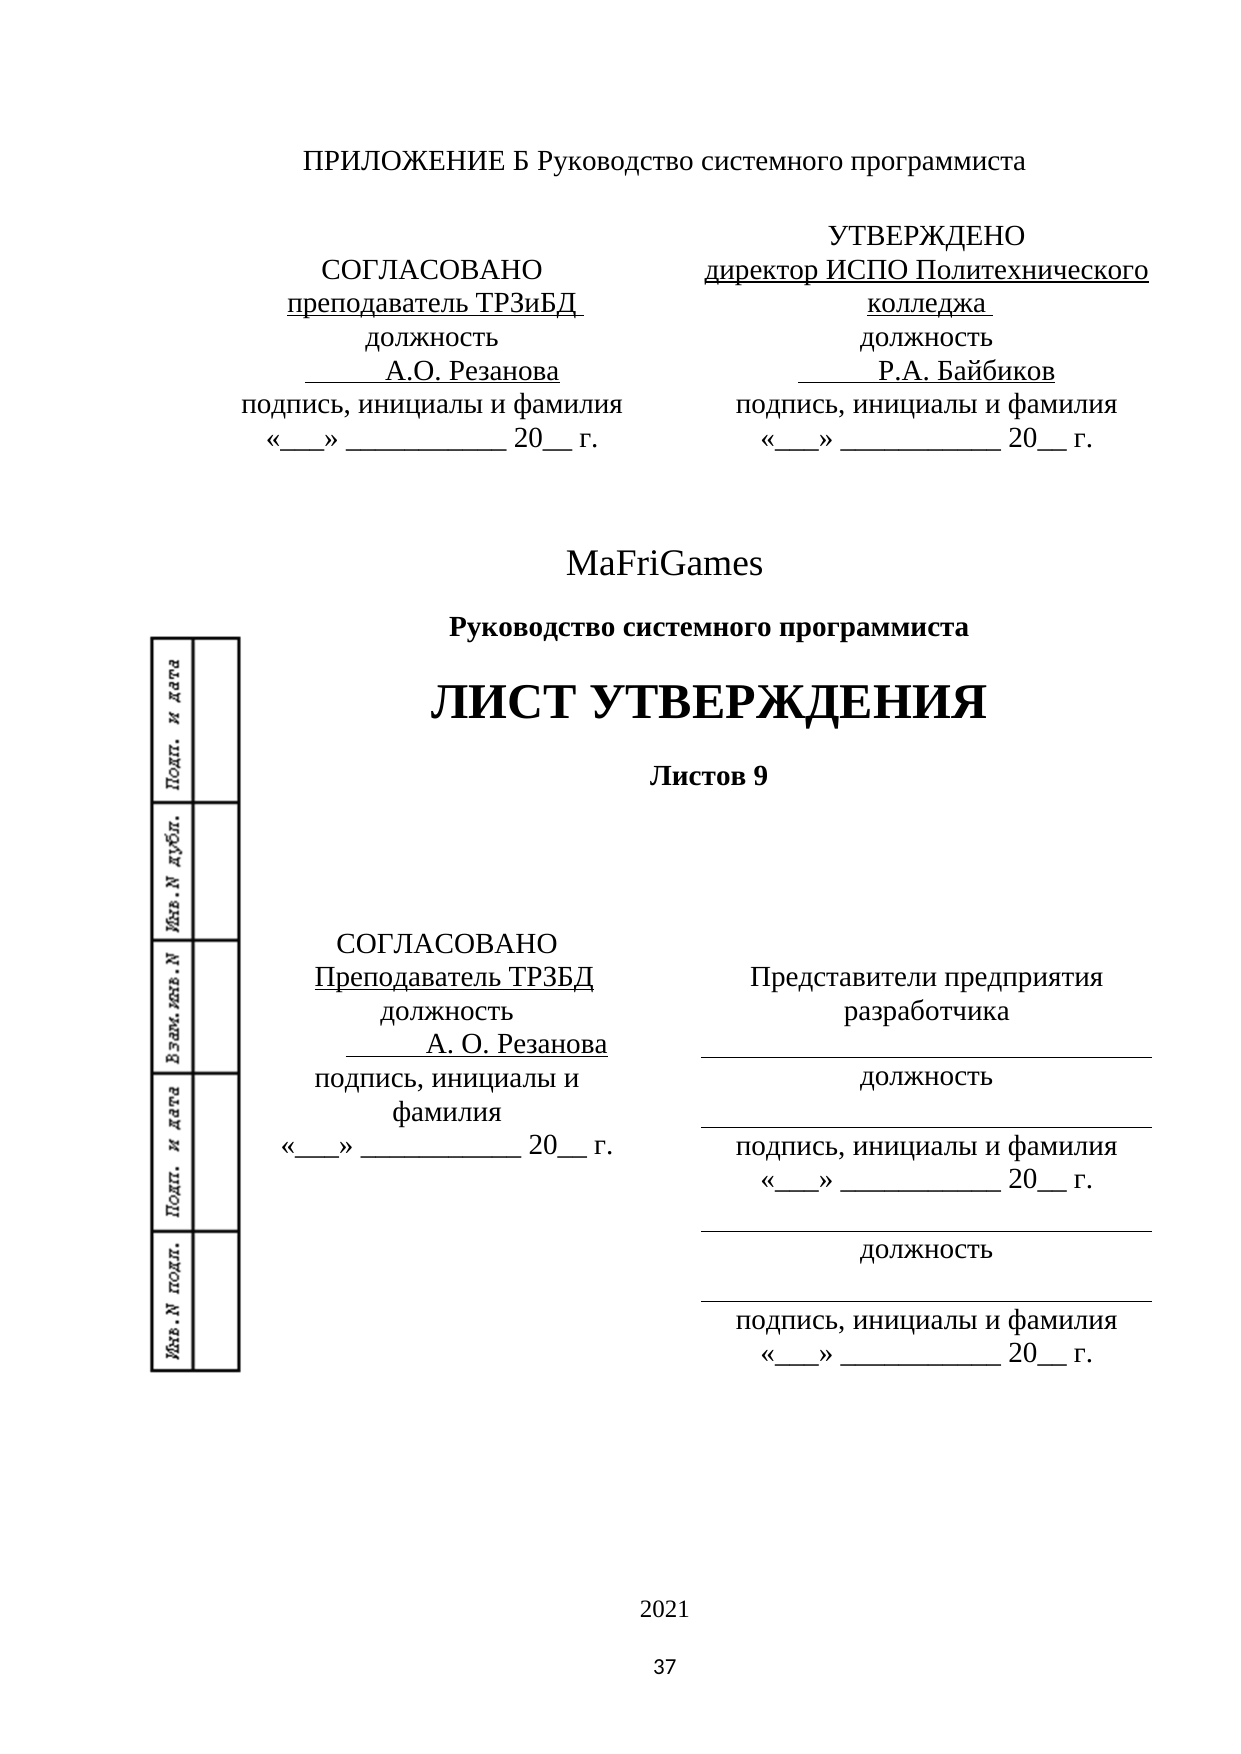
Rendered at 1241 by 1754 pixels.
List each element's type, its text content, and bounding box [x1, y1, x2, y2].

text УТВЕРЖДЕНО [701, 218, 1152, 252]
text должность [248, 993, 627, 1027]
text «___» ___________ 20__ г. [236, 420, 627, 453]
text А. О. Резанова [248, 1027, 627, 1060]
text Листов 9 [248, 758, 1152, 792]
text «___» ___________ 20__ г. [701, 1161, 1152, 1195]
text Преподаватель ТРЗБД [248, 959, 627, 993]
text Р.А. Байбиков [701, 353, 1152, 386]
text MaFriGames [177, 541, 1152, 584]
text должность [236, 319, 627, 353]
text директор ИСПО Политехнического колледжа [701, 252, 1152, 319]
text Руководство системного программиста [177, 609, 1152, 642]
text подпись, инициалы и фамилия [236, 386, 627, 420]
text «___» ___________ 20__ г. [701, 1335, 1152, 1369]
text подпись, инициалы и фамилия [701, 386, 1152, 420]
text «___» ___________ 20__ г. [248, 1127, 627, 1161]
text «___» ___________ 20__ г. [701, 420, 1152, 453]
text подпись, инициалы и фамилия [701, 1302, 1152, 1335]
text СОГЛАСОВАНО [248, 926, 627, 959]
text должность [701, 319, 1152, 353]
text СОГЛАСОВАНО [236, 252, 627, 286]
picture [144, 632, 248, 1376]
text подпись, инициалы и фамилия [248, 1060, 627, 1127]
text подпись, инициалы и фамилия [701, 1128, 1152, 1161]
text 2021 [177, 1594, 1152, 1623]
text преподаватель ТРЗиБД [236, 286, 627, 319]
text ЛИСТ УТВЕРЖДЕНИЯ [248, 672, 1152, 729]
text ПРИЛОЖЕНИЕ Б Руководство системного программиста [177, 143, 1152, 177]
text А.О. Резанова [236, 353, 627, 386]
text Представители предприятия разработчика [701, 959, 1152, 1027]
text должность [701, 1058, 1152, 1091]
text должность [701, 1232, 1152, 1265]
